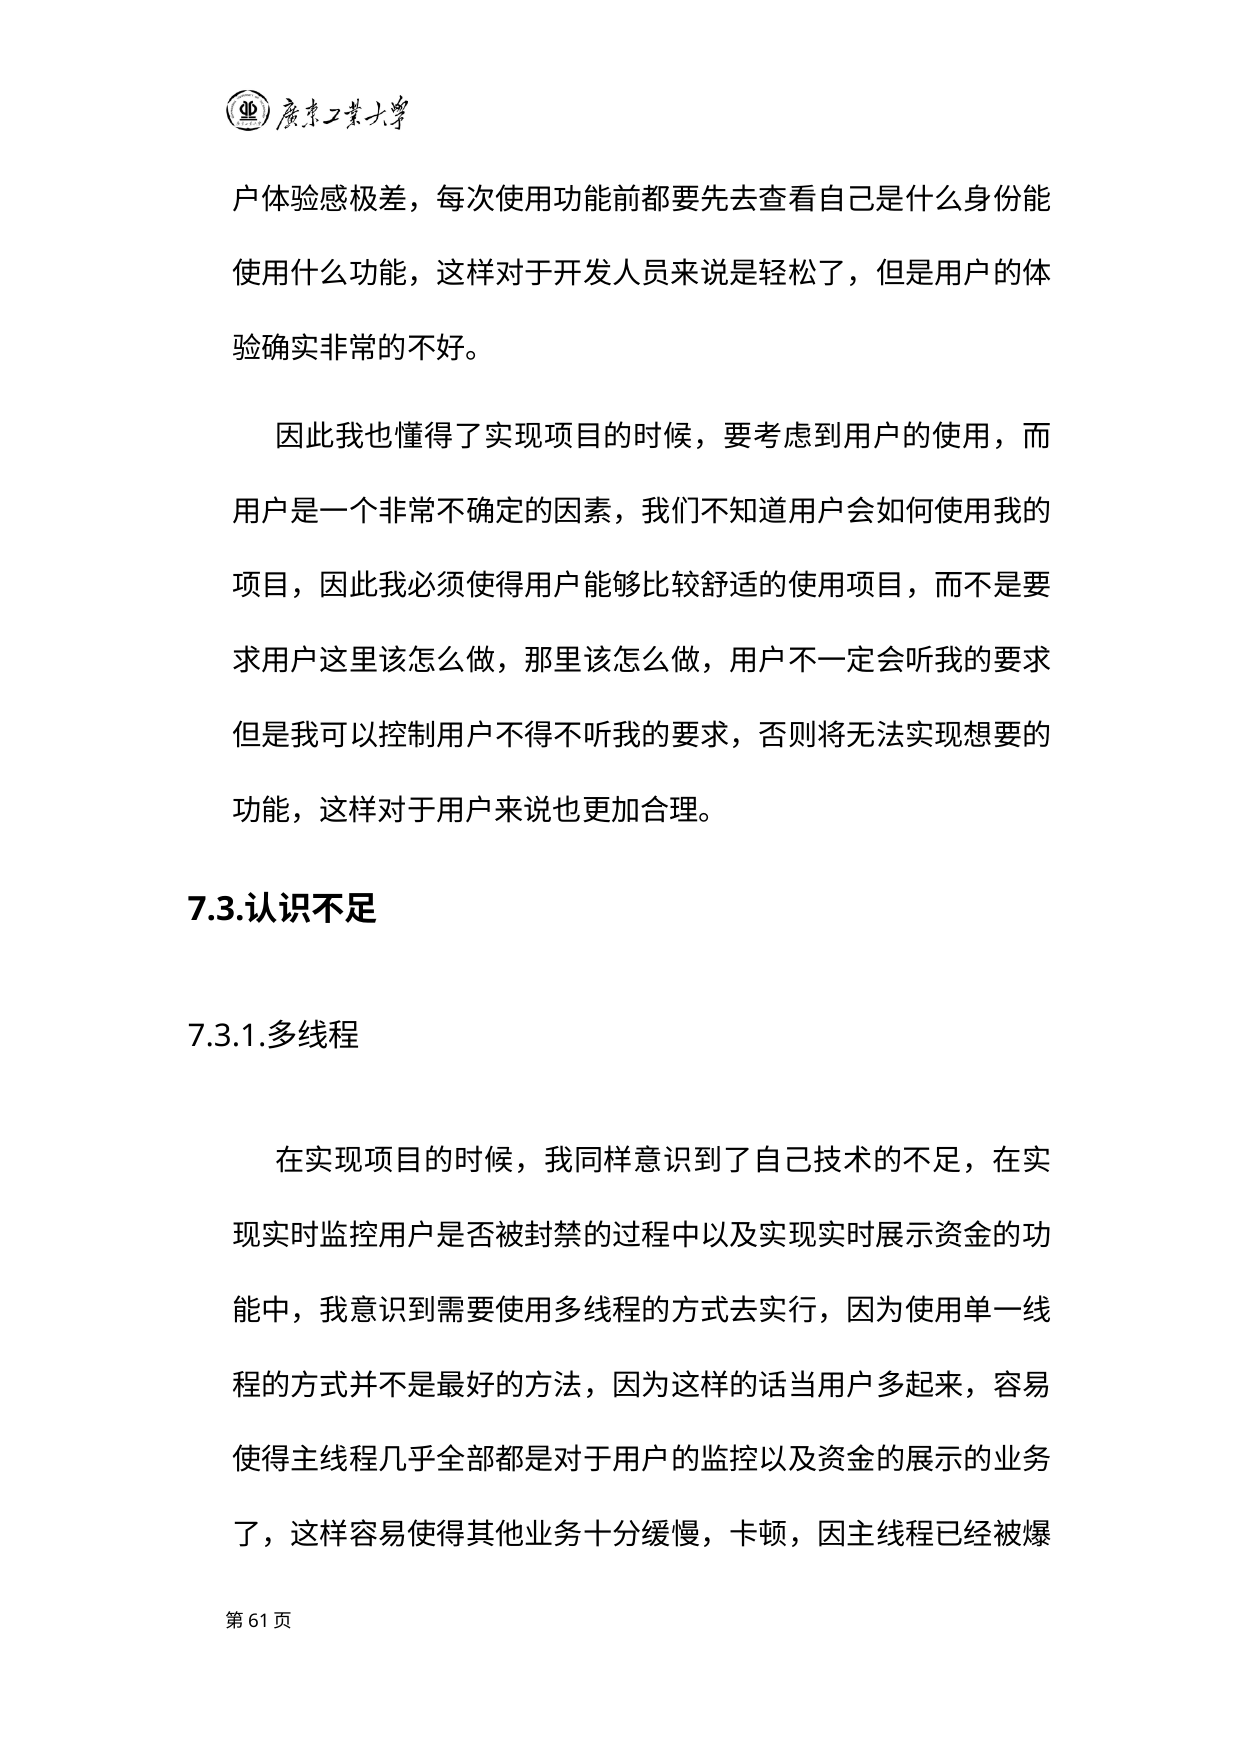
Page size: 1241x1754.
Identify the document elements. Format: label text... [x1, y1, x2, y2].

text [232, 1126, 1053, 1564]
subtitle 认识不足 [187, 873, 1053, 938]
picture [225, 88, 271, 132]
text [232, 164, 1053, 378]
text 因此我也懂得了实现项目的时候，要考虑到用户的使用，而用户是一个非常不确定的因素，我们不知道用户会如何使用我的项目，因此我必须使得用户能够比较舒适的使用项目，而不是要求用户这里该怎么做，那里该怎么做，用户不一定会听我的要求，但是我可以控制用户不得不听我的要求，否则将无法实现想要的功能，这样对于用户来说也更加合理。 [232, 401, 1053, 840]
picture [275, 94, 408, 132]
subtitle 多线程 [187, 1000, 1053, 1065]
